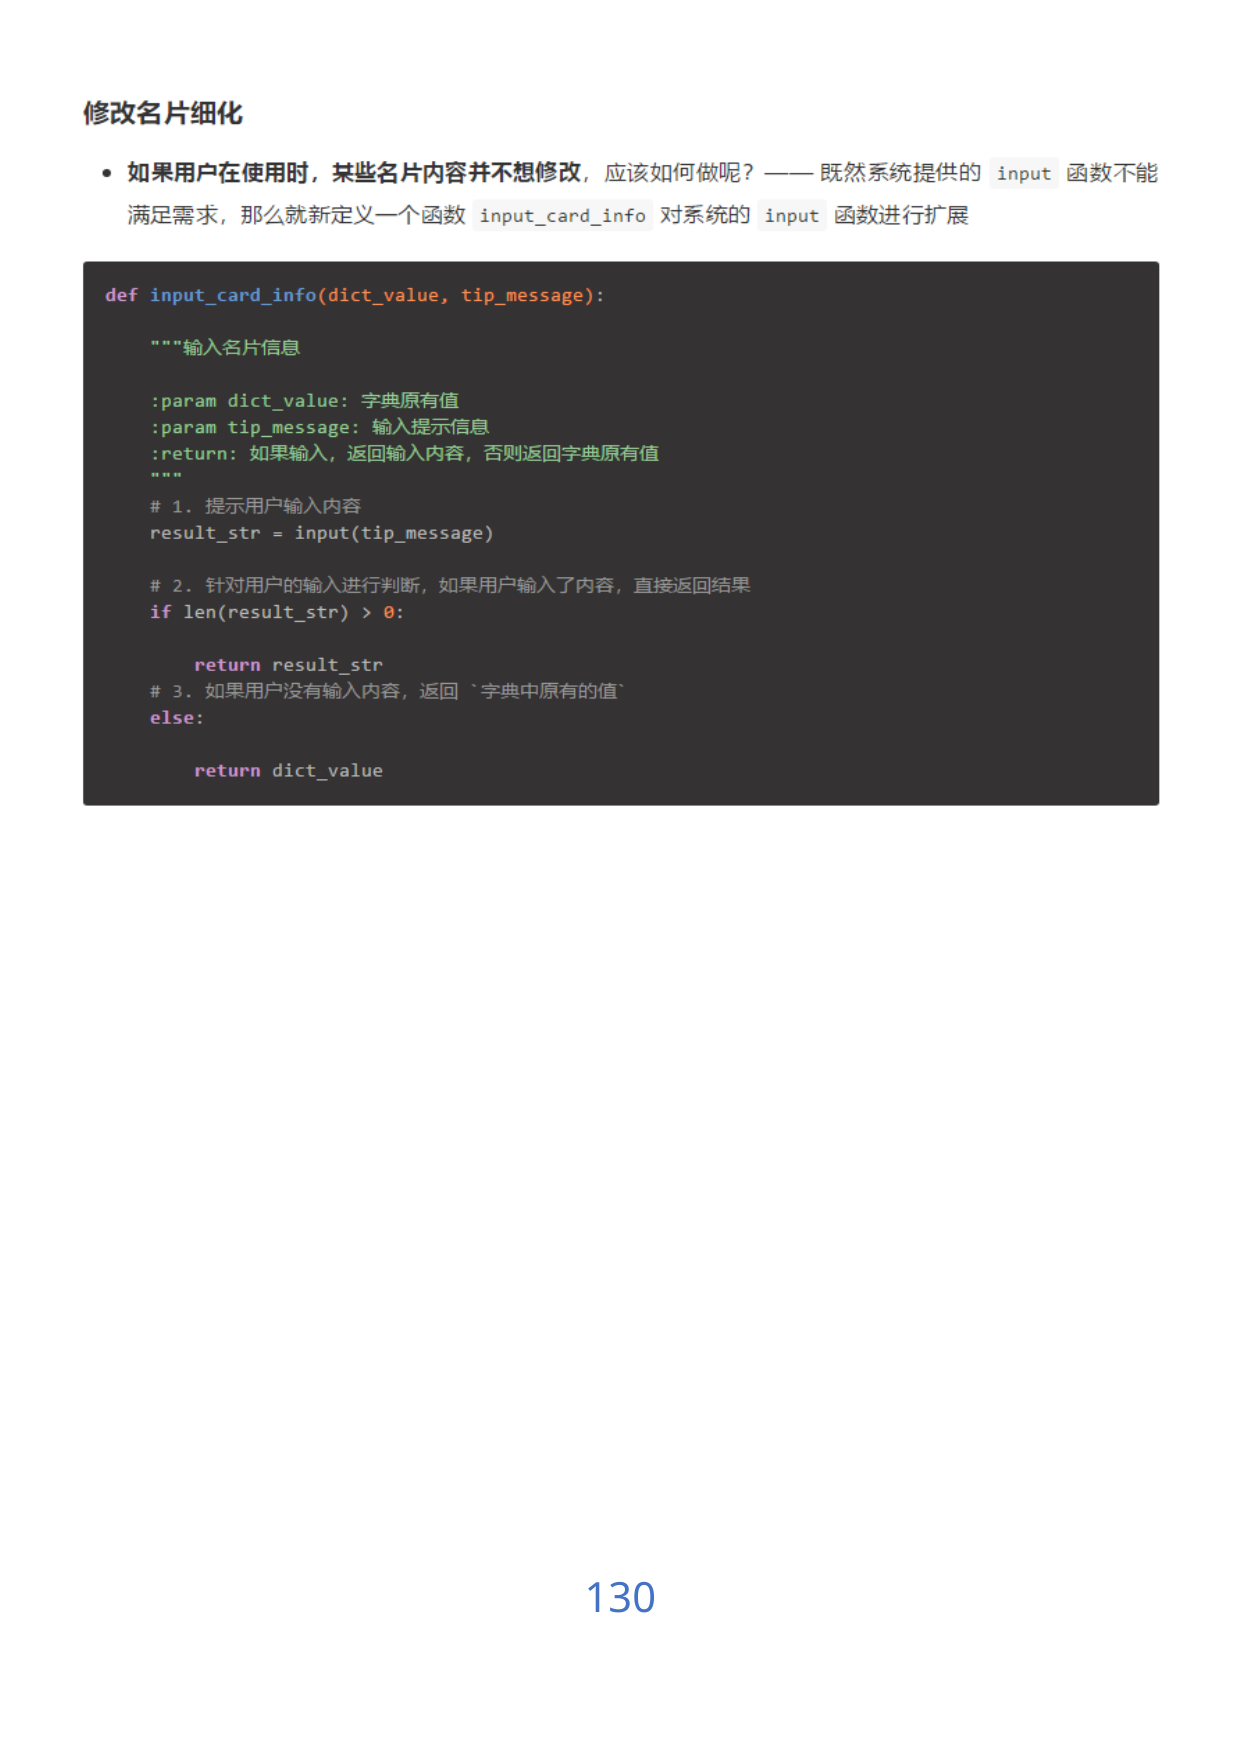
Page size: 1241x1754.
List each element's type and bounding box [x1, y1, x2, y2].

picture [75, 90, 1165, 815]
